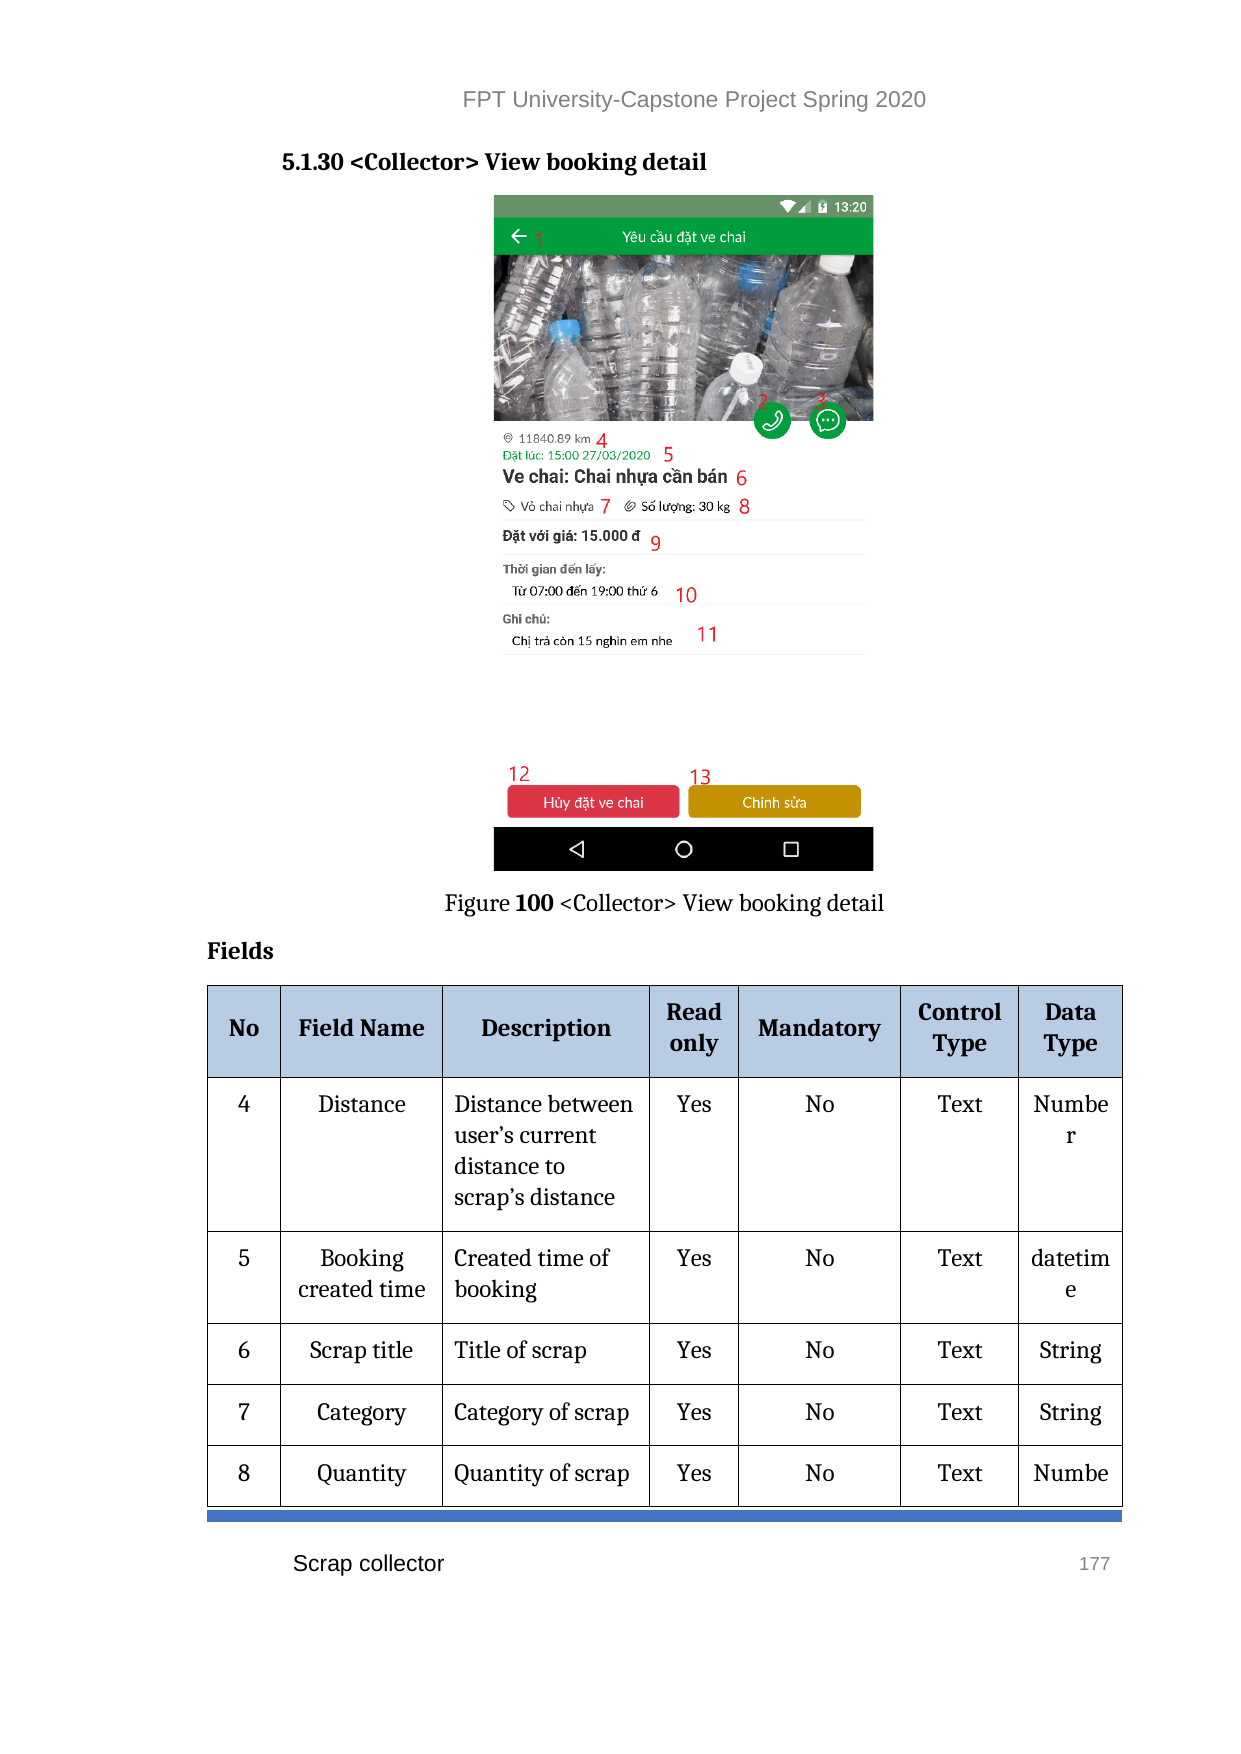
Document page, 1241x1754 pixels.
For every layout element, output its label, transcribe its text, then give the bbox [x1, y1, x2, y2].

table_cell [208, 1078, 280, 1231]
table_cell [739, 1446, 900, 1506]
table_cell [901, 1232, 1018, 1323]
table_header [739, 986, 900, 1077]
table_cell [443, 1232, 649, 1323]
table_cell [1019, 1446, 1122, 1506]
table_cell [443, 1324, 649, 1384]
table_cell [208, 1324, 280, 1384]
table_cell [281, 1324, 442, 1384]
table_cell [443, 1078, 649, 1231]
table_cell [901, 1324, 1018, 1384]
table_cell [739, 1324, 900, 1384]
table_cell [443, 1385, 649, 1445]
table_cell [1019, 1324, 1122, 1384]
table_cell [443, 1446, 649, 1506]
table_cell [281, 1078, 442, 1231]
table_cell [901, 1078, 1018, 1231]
text Figure 100 <Collector> View booking detail [207, 889, 1122, 918]
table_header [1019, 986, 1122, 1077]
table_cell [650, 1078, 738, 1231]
text Fields [207, 937, 1122, 966]
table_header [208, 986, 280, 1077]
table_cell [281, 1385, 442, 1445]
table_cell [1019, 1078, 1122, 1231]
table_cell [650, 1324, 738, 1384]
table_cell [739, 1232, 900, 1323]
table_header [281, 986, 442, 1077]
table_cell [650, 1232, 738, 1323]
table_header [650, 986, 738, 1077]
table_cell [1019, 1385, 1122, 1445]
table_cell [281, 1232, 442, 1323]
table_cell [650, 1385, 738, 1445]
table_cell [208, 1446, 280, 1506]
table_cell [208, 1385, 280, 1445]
subtitle 5.1.30 <Collector> View booking detail [282, 148, 1122, 176]
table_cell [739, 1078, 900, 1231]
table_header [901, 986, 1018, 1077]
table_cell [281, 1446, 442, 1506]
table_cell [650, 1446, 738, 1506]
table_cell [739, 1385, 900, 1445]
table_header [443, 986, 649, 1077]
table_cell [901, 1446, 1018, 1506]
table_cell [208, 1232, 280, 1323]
picture [493, 195, 874, 871]
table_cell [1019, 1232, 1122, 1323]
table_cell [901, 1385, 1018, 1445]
